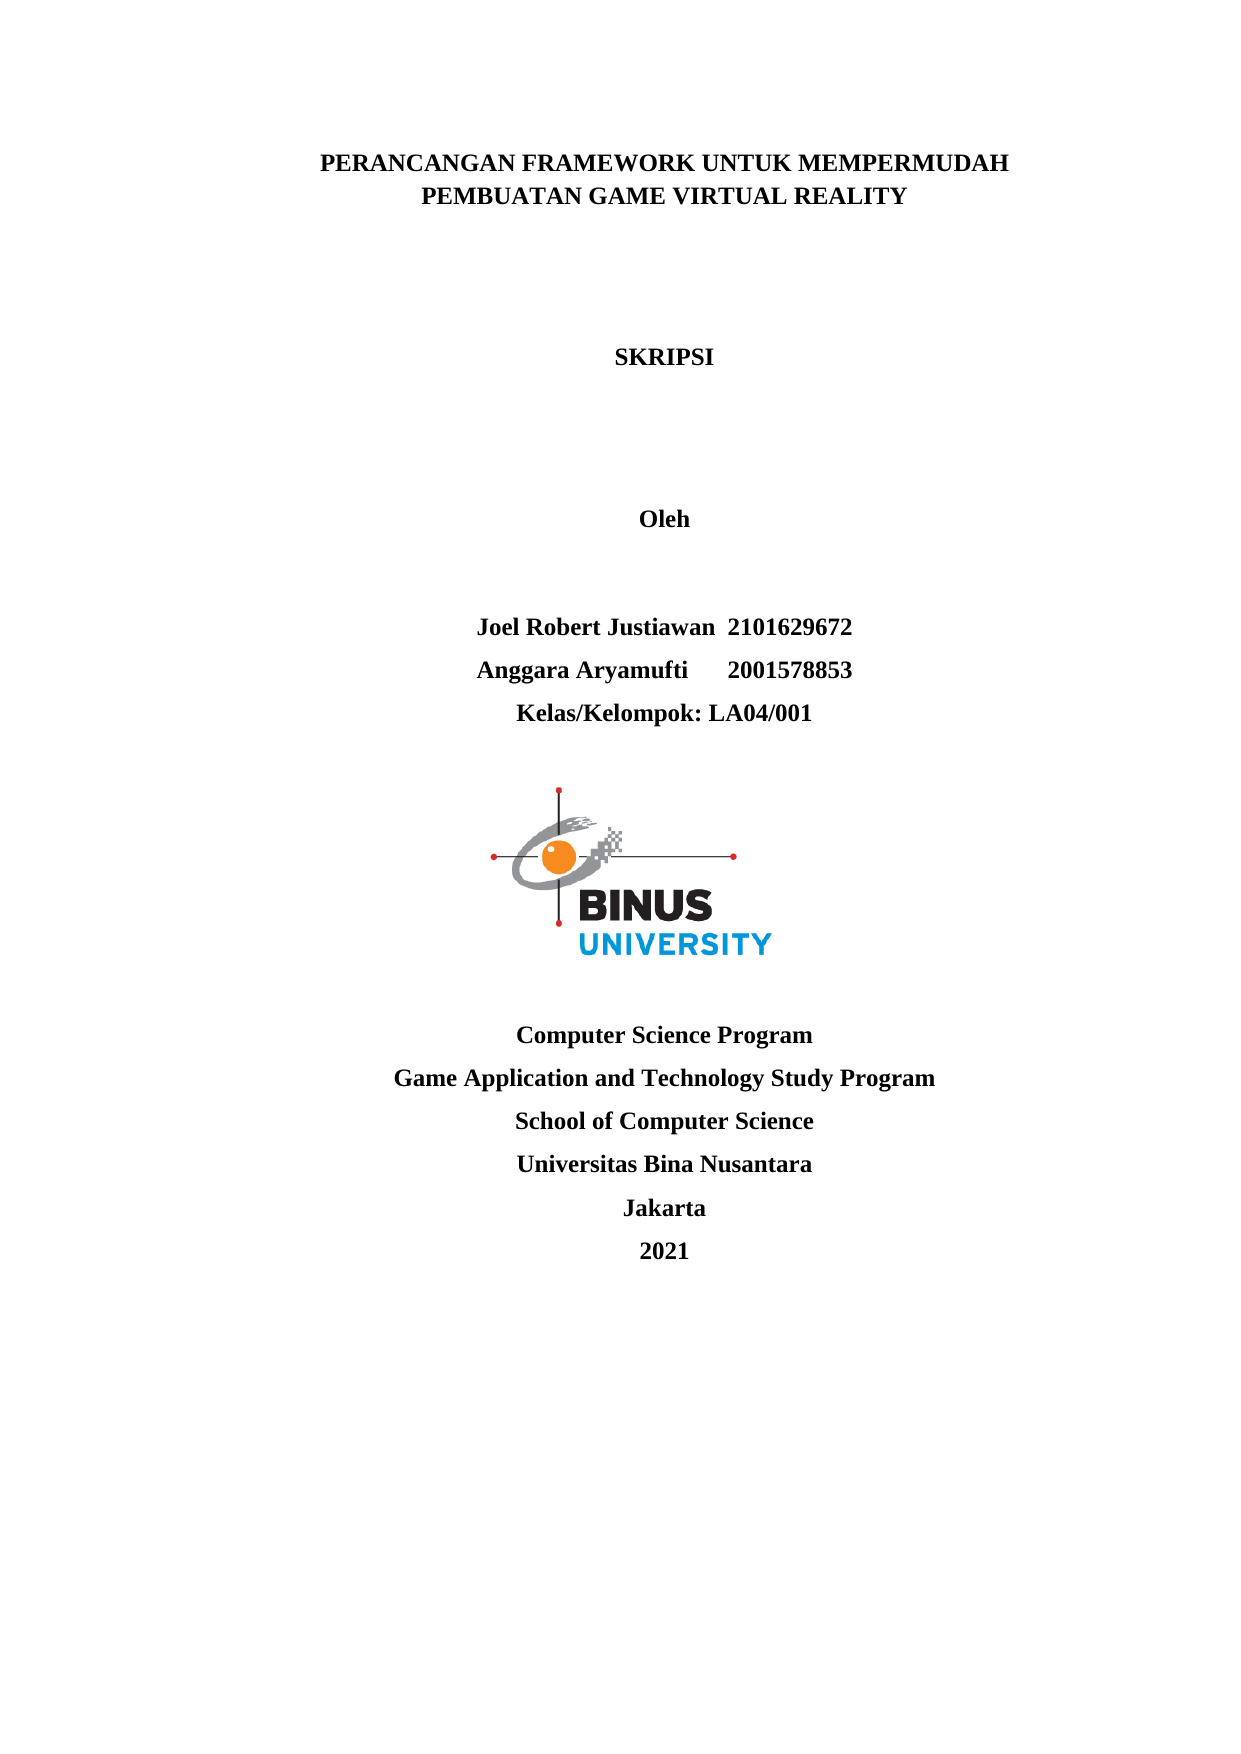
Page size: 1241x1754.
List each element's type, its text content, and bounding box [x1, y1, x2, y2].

text SKRIPSI [236, 342, 1092, 371]
text Kelas/Kelompok: LA04/001 [236, 698, 1092, 727]
text School of Computer Science [236, 1106, 1092, 1135]
text Universitas Bina Nusantara [236, 1149, 1092, 1178]
text Game Application and Technology Study Program [236, 1063, 1092, 1092]
picture [426, 784, 903, 963]
text PERANCANGAN FRAMEWORK UNTUK MEMPERMUDAH PEMBUATAN GAME VIRTUAL REALITY [236, 148, 1092, 209]
text Joel Robert Justiawan 2101629672 [236, 612, 1092, 640]
text Jakarta [236, 1193, 1092, 1221]
text Anggara Aryamufti 2001578853 [236, 655, 1092, 683]
text Computer Science Program [236, 1020, 1092, 1049]
text Oleh [236, 504, 1092, 533]
text 2021 [236, 1236, 1092, 1264]
